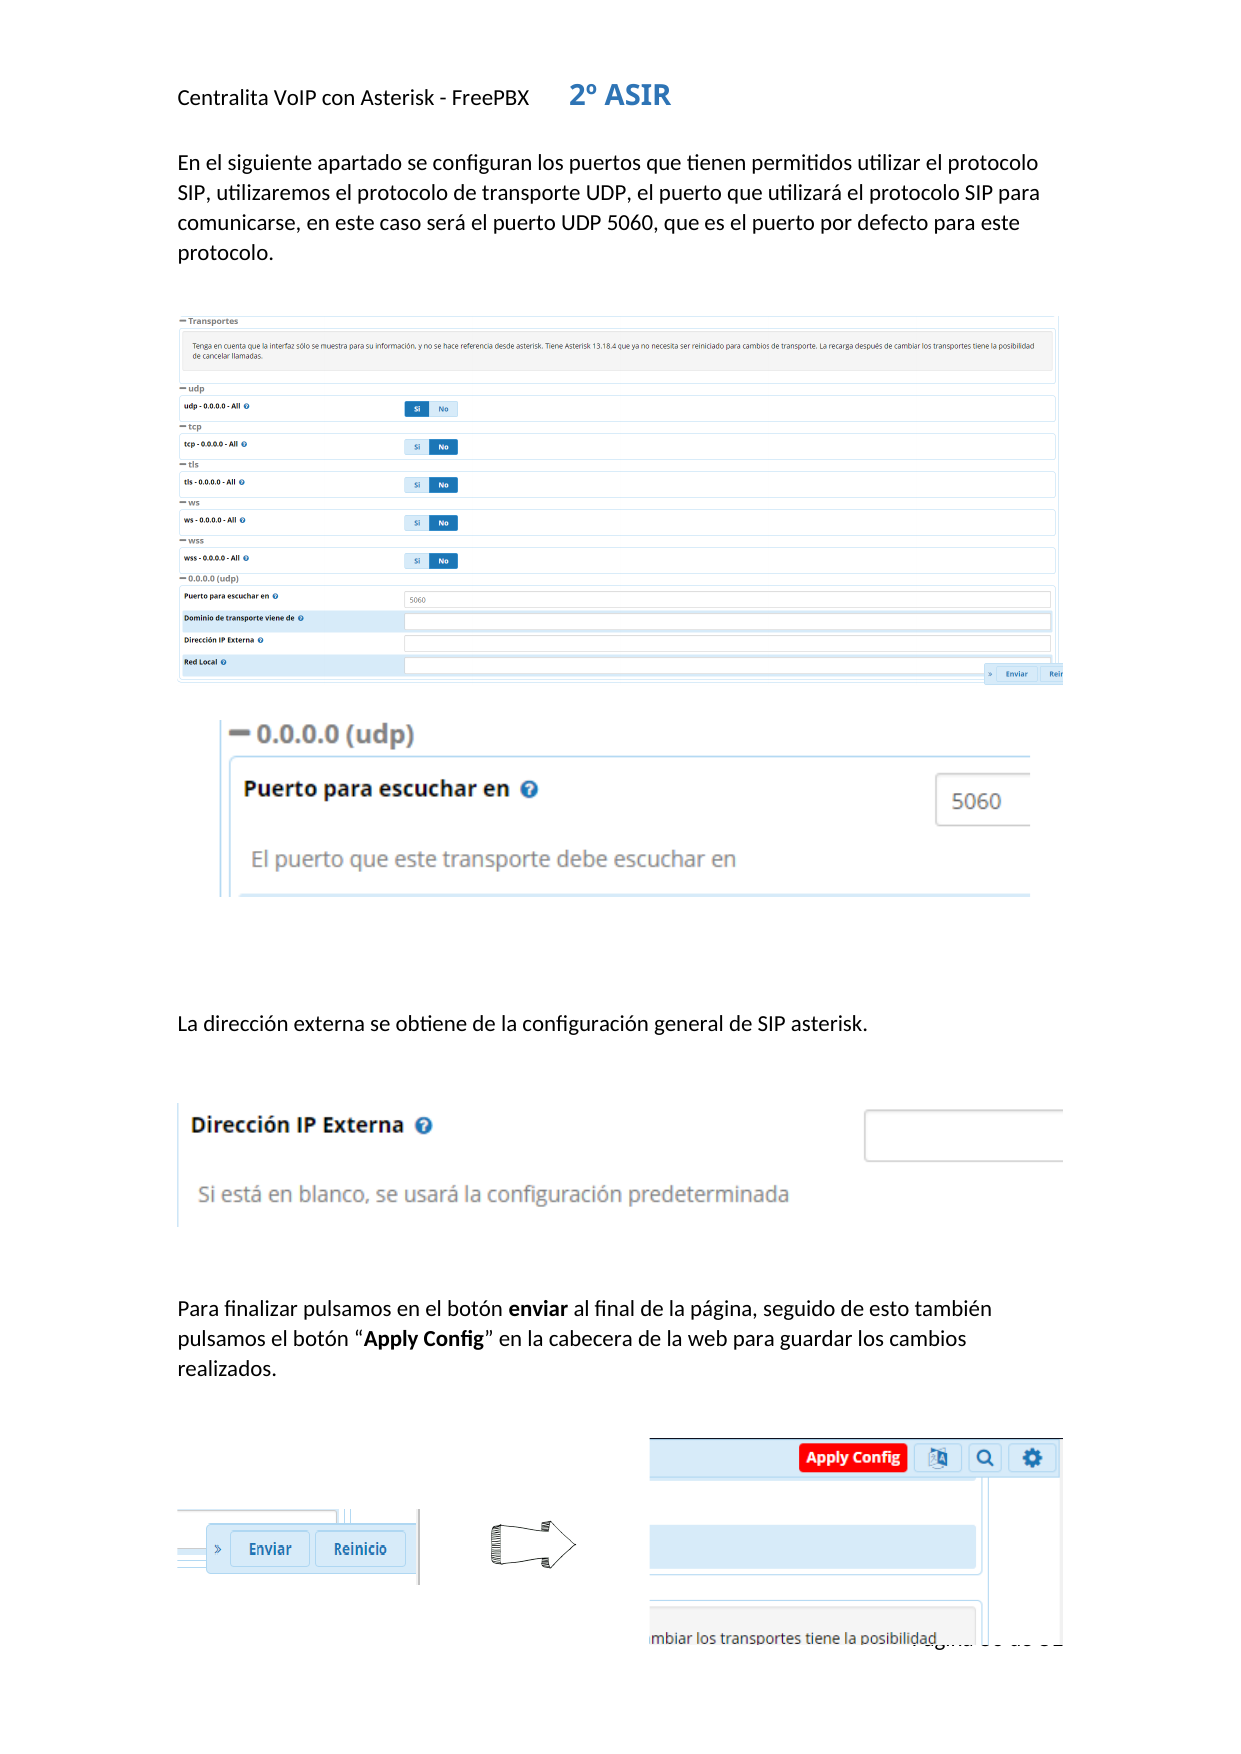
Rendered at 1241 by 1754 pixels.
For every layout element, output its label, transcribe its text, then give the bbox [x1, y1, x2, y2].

text La dirección externa se obtiene de la configuración general de SIP asterisk. [177, 1009, 1063, 1037]
picture [177, 316, 1063, 686]
picture [649, 1438, 1063, 1645]
picture [177, 1103, 1063, 1227]
picture [177, 1509, 420, 1585]
text Para finalizar pulsamos en el botón enviar al final de la página, seguido de esto también pulsamos el botón “Apply Config” en la cabecera de la web para guardar los cambios realizados. [177, 1294, 1063, 1383]
picture [489, 1500, 578, 1589]
text En el siguiente apartado se configuran los puertos que tienen permitidos utilizar el protocolo SIP, utilizaremos el protocolo de transporte UDP, el puerto que utilizará el protocolo SIP para comunicarse, en este caso será el puerto UDP 5060, que es el puerto por defecto para este protocolo. [177, 148, 1063, 266]
picture [209, 720, 1031, 897]
